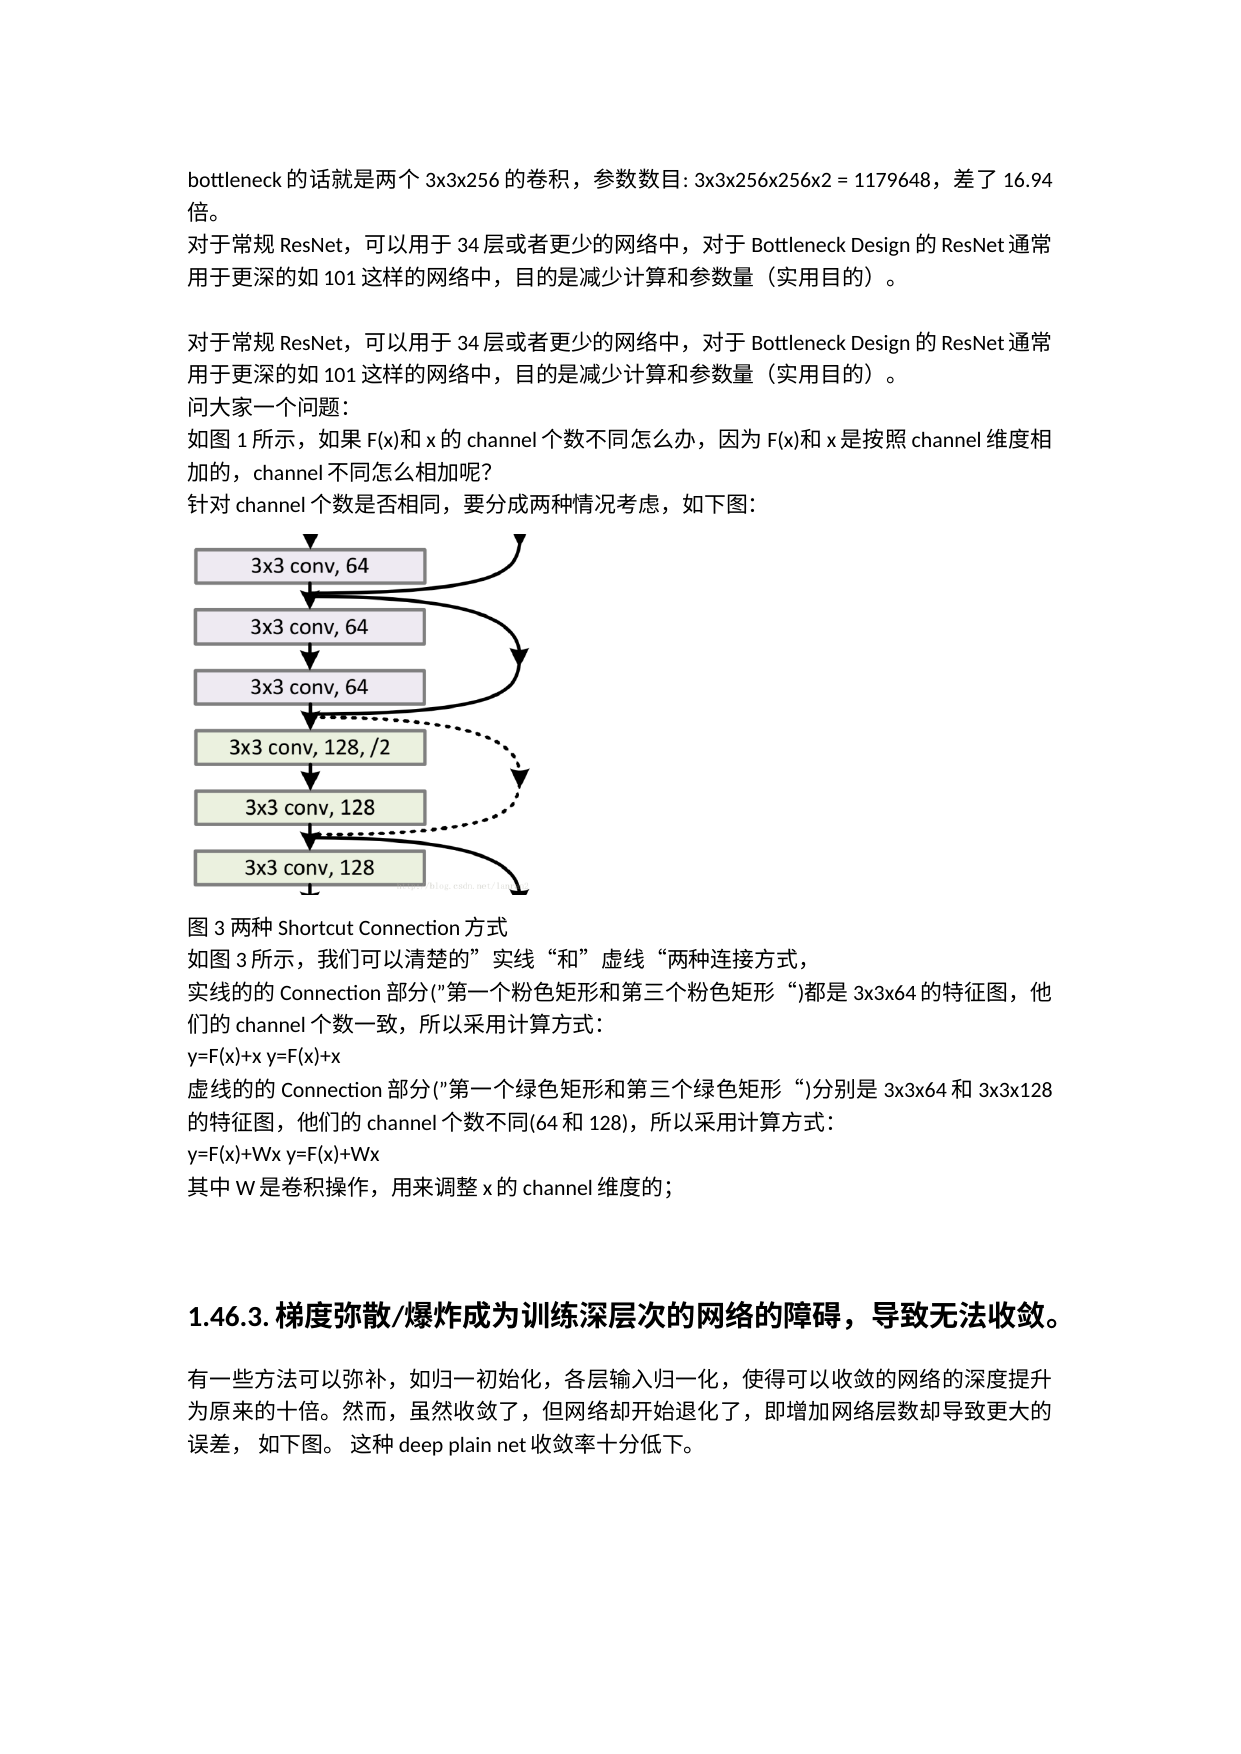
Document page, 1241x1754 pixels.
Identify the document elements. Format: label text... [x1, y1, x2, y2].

text 问大家一个问题： 如图1所示，如果F(x)和x的channel个数不同怎么办，因为F(x)和x是按照channel维度相加的，channel不同怎么相加呢？ 针对channel个数是否相同，要分成两种情况考虑，如下图： 图3 两种Shortcut Connection方式 如图3所示，我们可以清楚的”实线“和”虚线“两种连接方式， 实线的的Connection部分(”第一个粉色矩形和第三个粉色矩形“)都是3x3x64的特征图，他们的channel个数一致，所以采用计算方式： y=F(x)+x y=F(x)+x 虚线的的Connection部分(”第一个绿色矩形和第三个绿色矩形“)分别是3x3x64和3x3x128的特征图，他们的channel个数不同(64和128)，所以采用计算方式： y=F(x)+Wx y=F(x)+Wx 其中W是卷积操作，用来调整x的channel维度的； [187, 389, 1053, 1202]
subtitle 梯度弥散/爆炸成为训练深层次的网络的障碍，导致无法收敛。 [187, 1282, 1053, 1347]
picture [187, 534, 533, 895]
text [187, 162, 1053, 292]
text 有一些方法可以弥补，如归一初始化，各层输入归一化，使得可以收敛的网络的深度提升为原来的十倍。然而，虽然收敛了，但网络却开始退化了，即增加网络层数却导致更大的误差， 如下图。 这种deep plain net收敛率十分低下。 [187, 1361, 1053, 1459]
text 对于常规ResNet，可以用于34层或者更少的网络中，对于Bottleneck Design的ResNet通常用于更深的如101这样的网络中，目的是减少计算和参数量（实用目的）。 [187, 324, 1053, 389]
